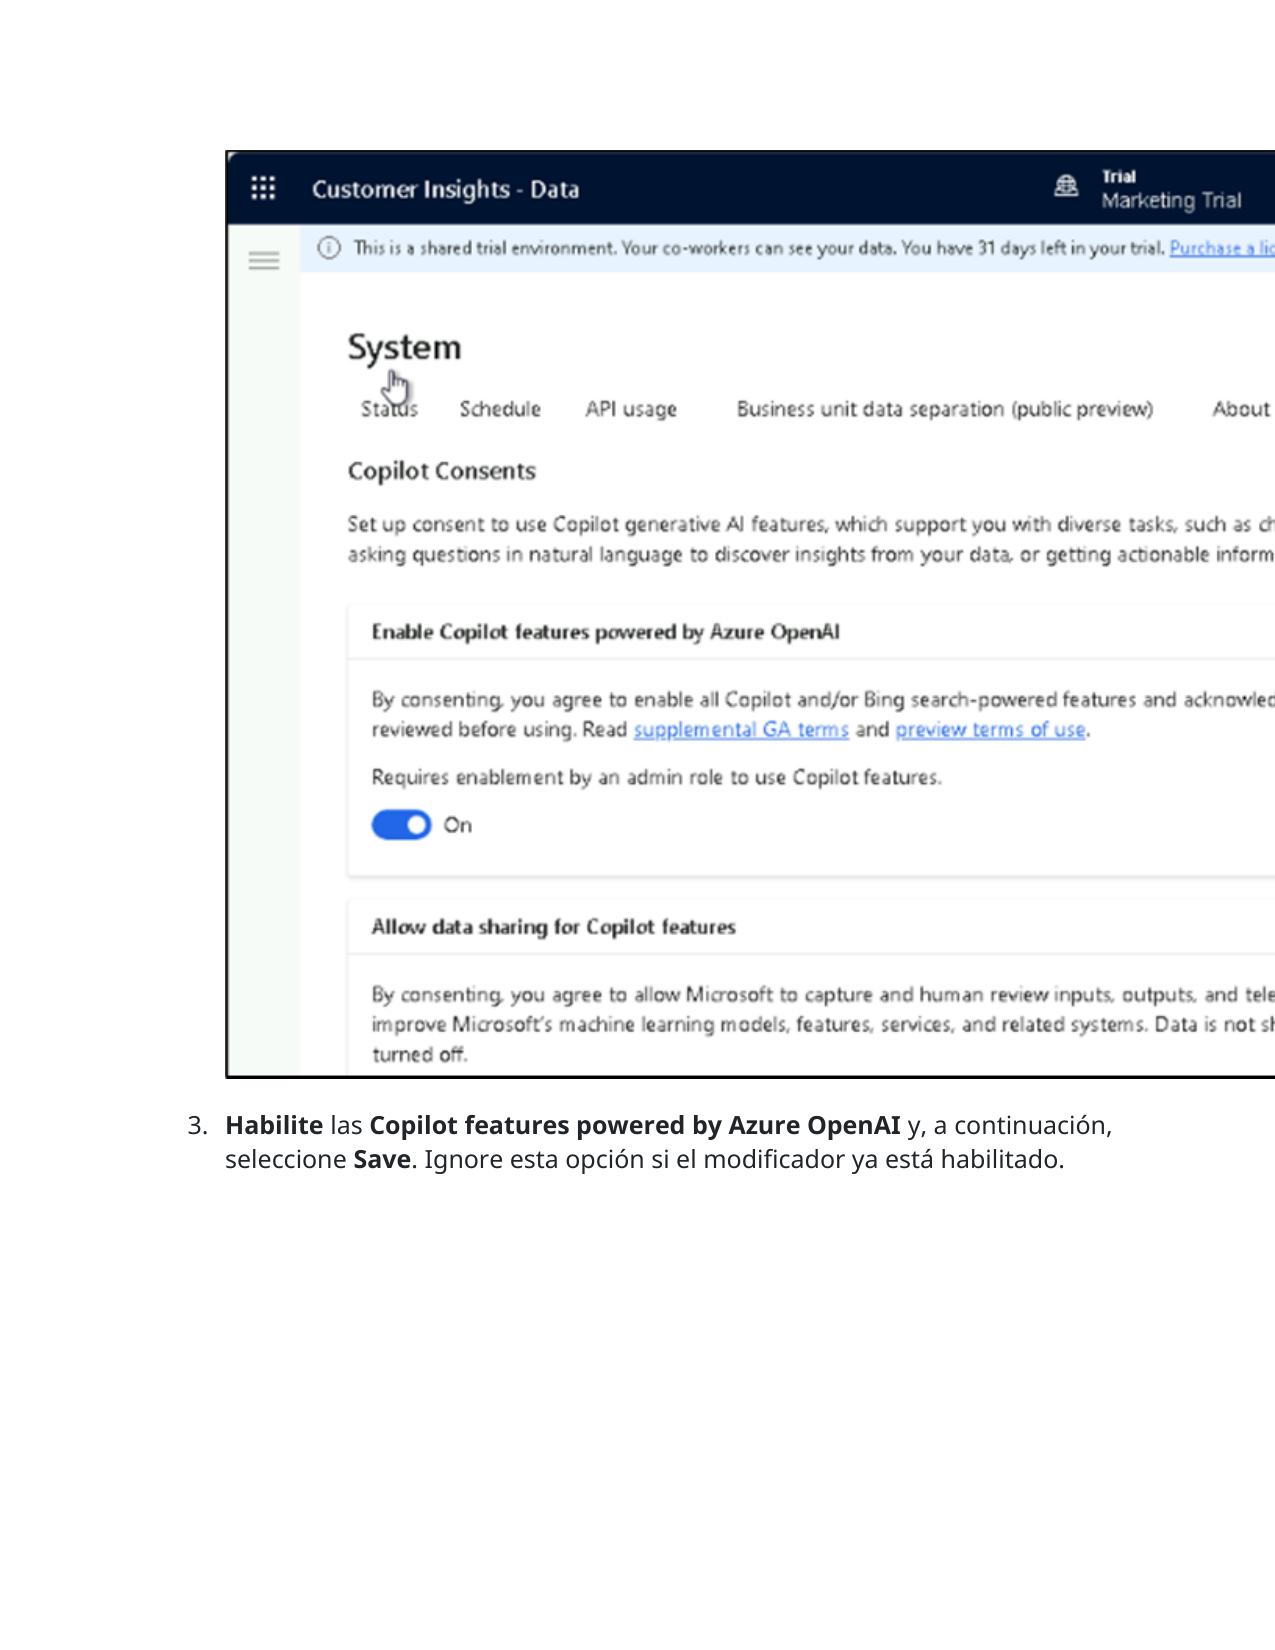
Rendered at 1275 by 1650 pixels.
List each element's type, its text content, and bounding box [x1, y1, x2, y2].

picture [225, 150, 1275, 1079]
list Habilite las Copilot features powered by Azure OpenAI y, a continuación, seleccione Save. Ignore esta opción si el modificador ya está habilitado. [187, 1107, 1125, 1175]
